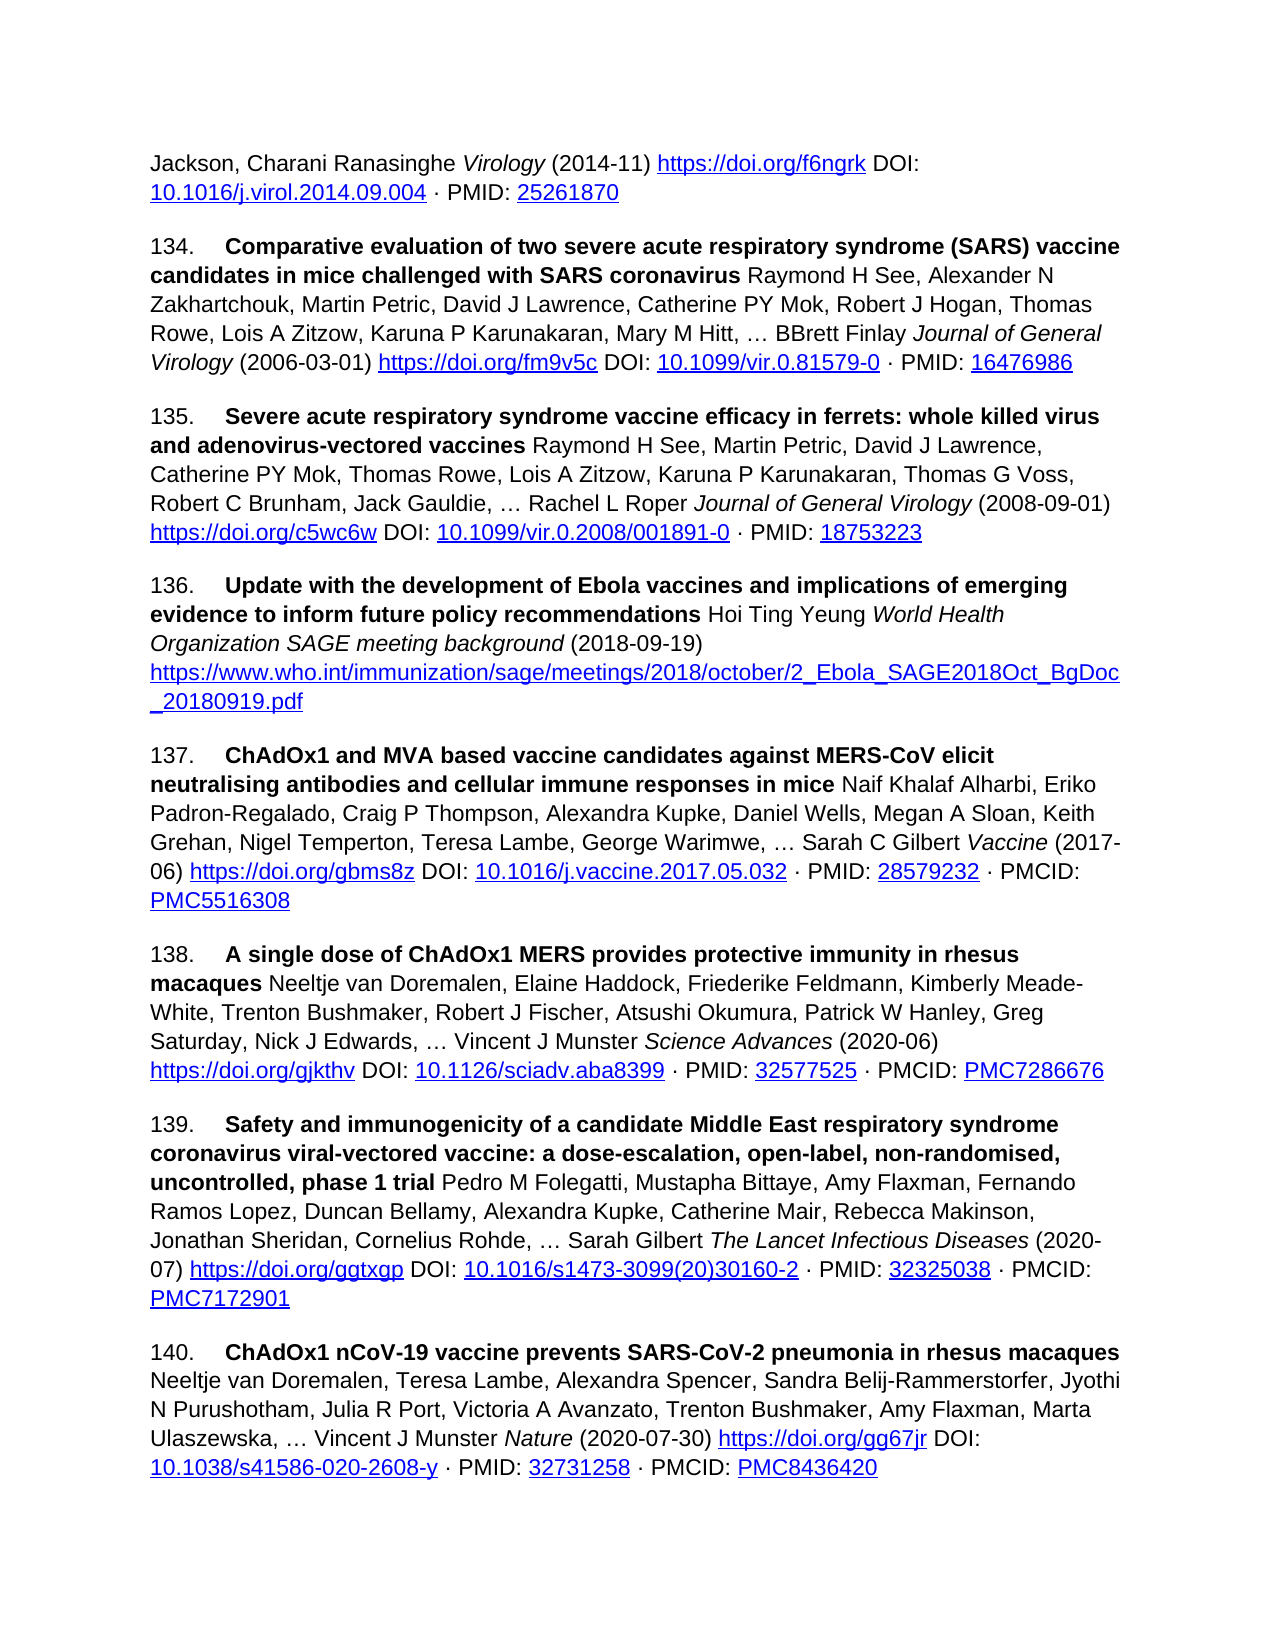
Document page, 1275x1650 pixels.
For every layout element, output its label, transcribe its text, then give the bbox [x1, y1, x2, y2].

text 138. A single dose of ChAdOx1 MERS provides protective immunity in rhesus macaques Neeltje van Doremalen, Elaine Haddock, Friederike Feldmann, Kimberly Meade-White, Trenton Bushmaker, Robert J Fischer, Atsushi Okumura, Patrick W Hanley, Greg Saturday, Nick J Edwards, … Vincent J Munster Science Advances (2020-06) https://doi.org/gjkthv DOI: 10.1126/sciadv.aba8399 · PMID: 32577525 · PMCID: PMC7286676 [150, 941, 1125, 1083]
text 136. Update with the development of Ebola vaccines and implications of emerging evidence to inform future policy recommendations Hoi Ting Yeung World Health Organization SAGE meeting background (2018-09-19) https://www.who.int/immunization/sage/meetings/2018/october/2_Ebola_SAGE2018Oct_BgDoc_20180919.pdf [150, 572, 1125, 715]
text 137. ChAdOx1 and MVA based vaccine candidates against MERS-CoV elicit neutralising antibodies and cellular immune responses in mice Naif Khalaf Alharbi, Eriko Padron-Regalado, Craig P Thompson, Alexandra Kupke, Daniel Wells, Megan A Sloan, Keith Grehan, Nigel Temperton, Teresa Lambe, George Warimwe, … Sarah C Gilbert Vaccine (2017-06) https://doi.org/gbms8z DOI: 10.1016/j.vaccine.2017.05.032 · PMID: 28579232 · PMCID: PMC5516308 [150, 742, 1125, 913]
text 134. Comparative evaluation of two severe acute respiratory syndrome (SARS) vaccine candidates in mice challenged with SARS coronavirus Raymond H See, Alexander N Zakhartchouk, Martin Petric, David J Lawrence, Catherine PY Mok, Robert J Hogan, Thomas Rowe, Lois A Zitzow, Karuna P Karunakaran, Mary M Hitt, … BBrett Finlay Journal of General Virology (2006-03-01) https://doi.org/fm9v5c DOI: 10.1099/vir.0.81579-0 · PMID: 16476986 [150, 233, 1125, 375]
text 139. Safety and immunogenicity of a candidate Middle East respiratory syndrome coronavirus viral-vectored vaccine: a dose-escalation, open-label, non-randomised, uncontrolled, phase 1 trial Pedro M Folegatti, Mustapha Bittaye, Amy Flaxman, Fernando Ramos Lopez, Duncan Bellamy, Alexandra Kupke, Catherine Mair, Rebecca Makinson, Jonathan Sheridan, Cornelius Rohde, … Sarah Gilbert The Lancet Infectious Diseases (2020-07) https://doi.org/ggtxgp DOI: 10.1016/s1473-3099(20)30160-2 · PMID: 32325038 · PMCID: PMC7172901 [150, 1111, 1125, 1311]
text 135. Severe acute respiratory syndrome vaccine efficacy in ferrets: whole killed virus and adenovirus-vectored vaccines Raymond H See, Martin Petric, David J Lawrence, Catherine PY Mok, Thomas Rowe, Lois A Zitzow, Karuna P Karunakaran, Thomas G Voss, Robert C Brunham, Jack Gauldie, … Rachel L Roper Journal of General Virology (2008-09-01) https://doi.org/c5wc6w DOI: 10.1099/vir.0.2008/001891-0 · PMID: 18753223 [150, 403, 1125, 545]
text 140. ChAdOx1 nCoV-19 vaccine prevents SARS-CoV-2 pneumonia in rhesus macaques Neeltje van Doremalen, Teresa Lambe, Alexandra Spencer, Sandra Belij-Rammerstorfer, Jyothi N Purushotham, Julia R Port, Victoria A Avanzato, Trenton Bushmaker, Amy Flaxman, Marta Ulaszewska, … Vincent J Munster Nature (2020-07-30) https://doi.org/gg67jr DOI: 10.1038/s41586-020-2608-y · PMID: 32731258 · PMCID: PMC8436420 [150, 1338, 1125, 1481]
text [150, 150, 1125, 205]
